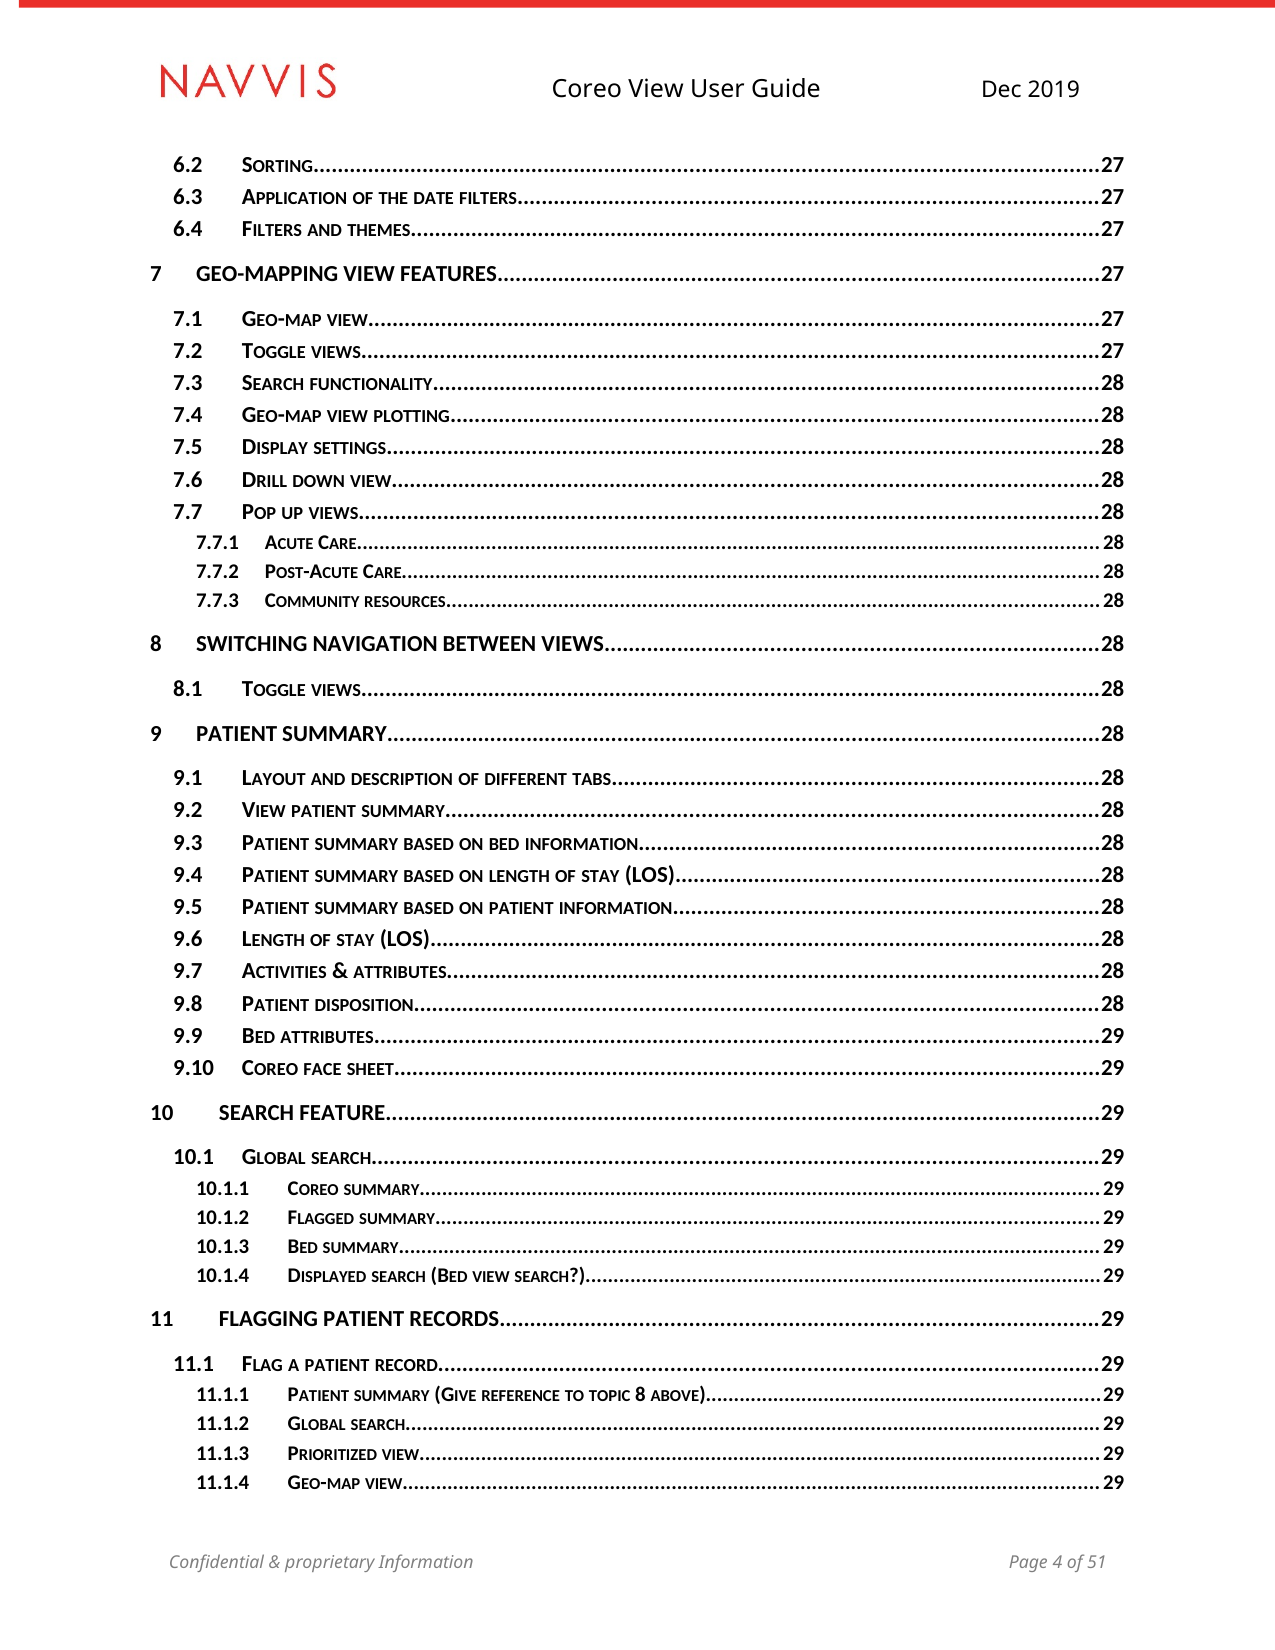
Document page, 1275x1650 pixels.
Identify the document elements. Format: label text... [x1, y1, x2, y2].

text 10.1.3 Bed summary 29 [196, 1233, 1125, 1259]
text 10 Search feature 29 [150, 1098, 1125, 1126]
text 7.5 Display settings 28 [173, 432, 1125, 461]
text 10.1.1 Coreo summary 29 [196, 1175, 1125, 1200]
text 9.7 Activities & attributes 28 [173, 957, 1125, 984]
text 11 Flagging patient records 29 [150, 1304, 1125, 1332]
text 11.1.3 Prioritized view 29 [196, 1440, 1125, 1465]
text 11.1.1 Patient summary (Give reference to topic 8 above) 29 [196, 1381, 1125, 1407]
text 9.4 Patient summary based on length of stay (LOS) 28 [173, 860, 1125, 888]
text 6.3 Application of the date filters 27 [173, 182, 1125, 210]
text 7.4 Geo-map view plotting 28 [173, 400, 1125, 428]
text 10.1 Global search 29 [173, 1142, 1125, 1171]
text 11.1.2 Global search 29 [196, 1410, 1125, 1436]
text 9.6 Length of stay (LOS) 28 [173, 924, 1125, 952]
text 9.1 Layout and description of different tabs 28 [173, 763, 1125, 791]
text 7.7.3 Community resources 28 [196, 588, 1125, 613]
text 11.1.4 Geo-map view 29 [196, 1469, 1125, 1494]
text 9.2 View patient summary 28 [173, 796, 1125, 824]
text 7.7.2 Post-Acute Care 28 [196, 558, 1125, 584]
text 9.3 Patient summary based on bed information 28 [173, 828, 1125, 856]
text 8 Switching navigation between views 28 [150, 629, 1125, 657]
text 8.1 Toggle views 28 [173, 674, 1125, 702]
text 10.1.2 Flagged summary 29 [196, 1204, 1125, 1229]
text 9.10 Coreo face sheet 29 [173, 1053, 1125, 1081]
text 7.7.1 Acute Care 28 [196, 529, 1125, 554]
text 6.4 Filters and themes 27 [173, 214, 1125, 242]
text 9.5 Patient summary based on patient information 28 [173, 892, 1125, 920]
text 6.2 Sorting 27 [173, 150, 1125, 178]
text 7 Geo-mapping view features 27 [150, 259, 1125, 287]
text 9.8 Patient disposition 28 [173, 989, 1125, 1017]
picture [150, 57, 346, 105]
text 10.1.4 Displayed search (Bed view search?) 29 [196, 1262, 1125, 1288]
text 7.3 Search functionality 28 [173, 368, 1125, 396]
text 11.1 Flag a patient record 29 [173, 1349, 1125, 1377]
text 7.1 Geo-map view 27 [173, 304, 1125, 332]
text 9 Patient summary 28 [150, 719, 1125, 747]
text 7.2 Toggle views 27 [173, 336, 1125, 364]
text 7.7 Pop up views 28 [173, 497, 1125, 525]
text 7.6 Drill down view 28 [173, 465, 1125, 493]
text 9.9 Bed attributes 29 [173, 1021, 1125, 1049]
